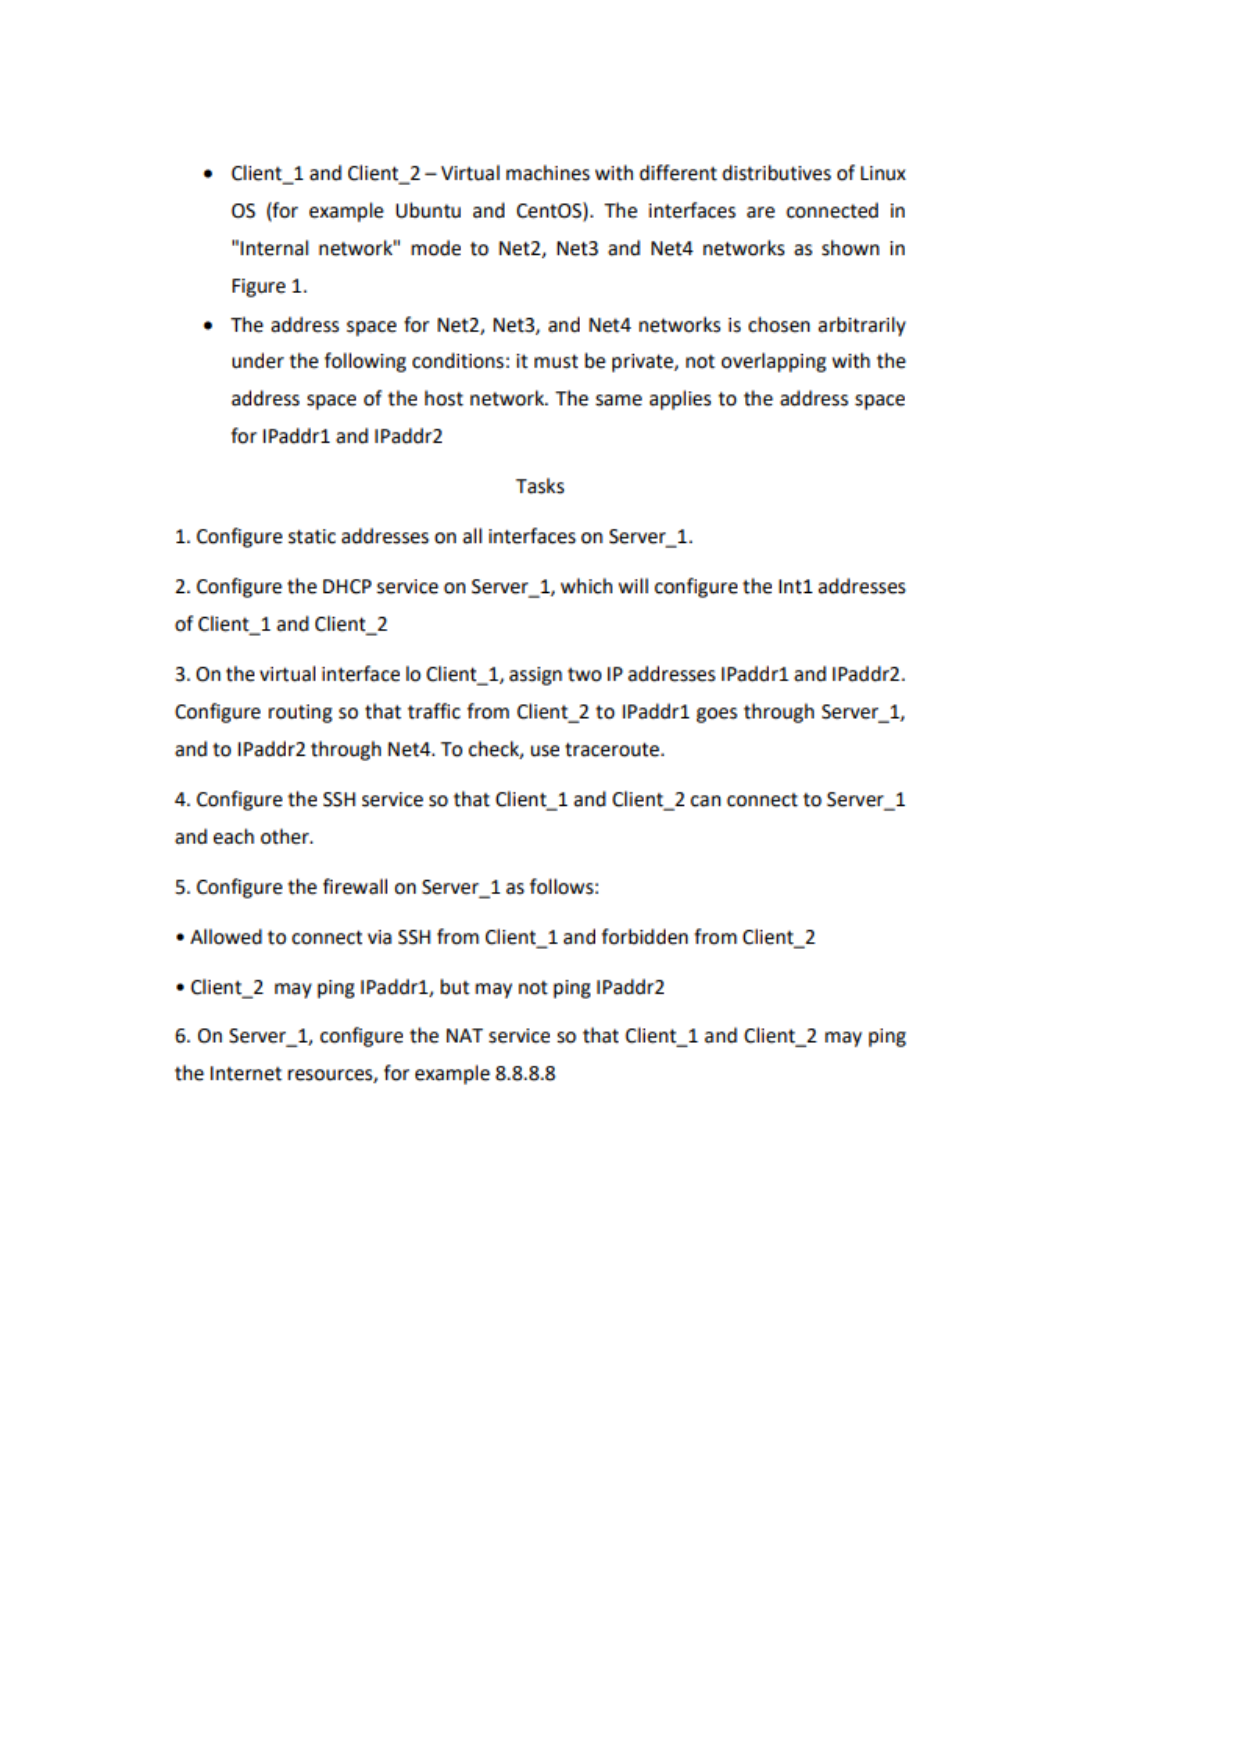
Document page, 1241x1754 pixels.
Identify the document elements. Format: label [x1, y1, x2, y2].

picture [150, 150, 941, 1107]
